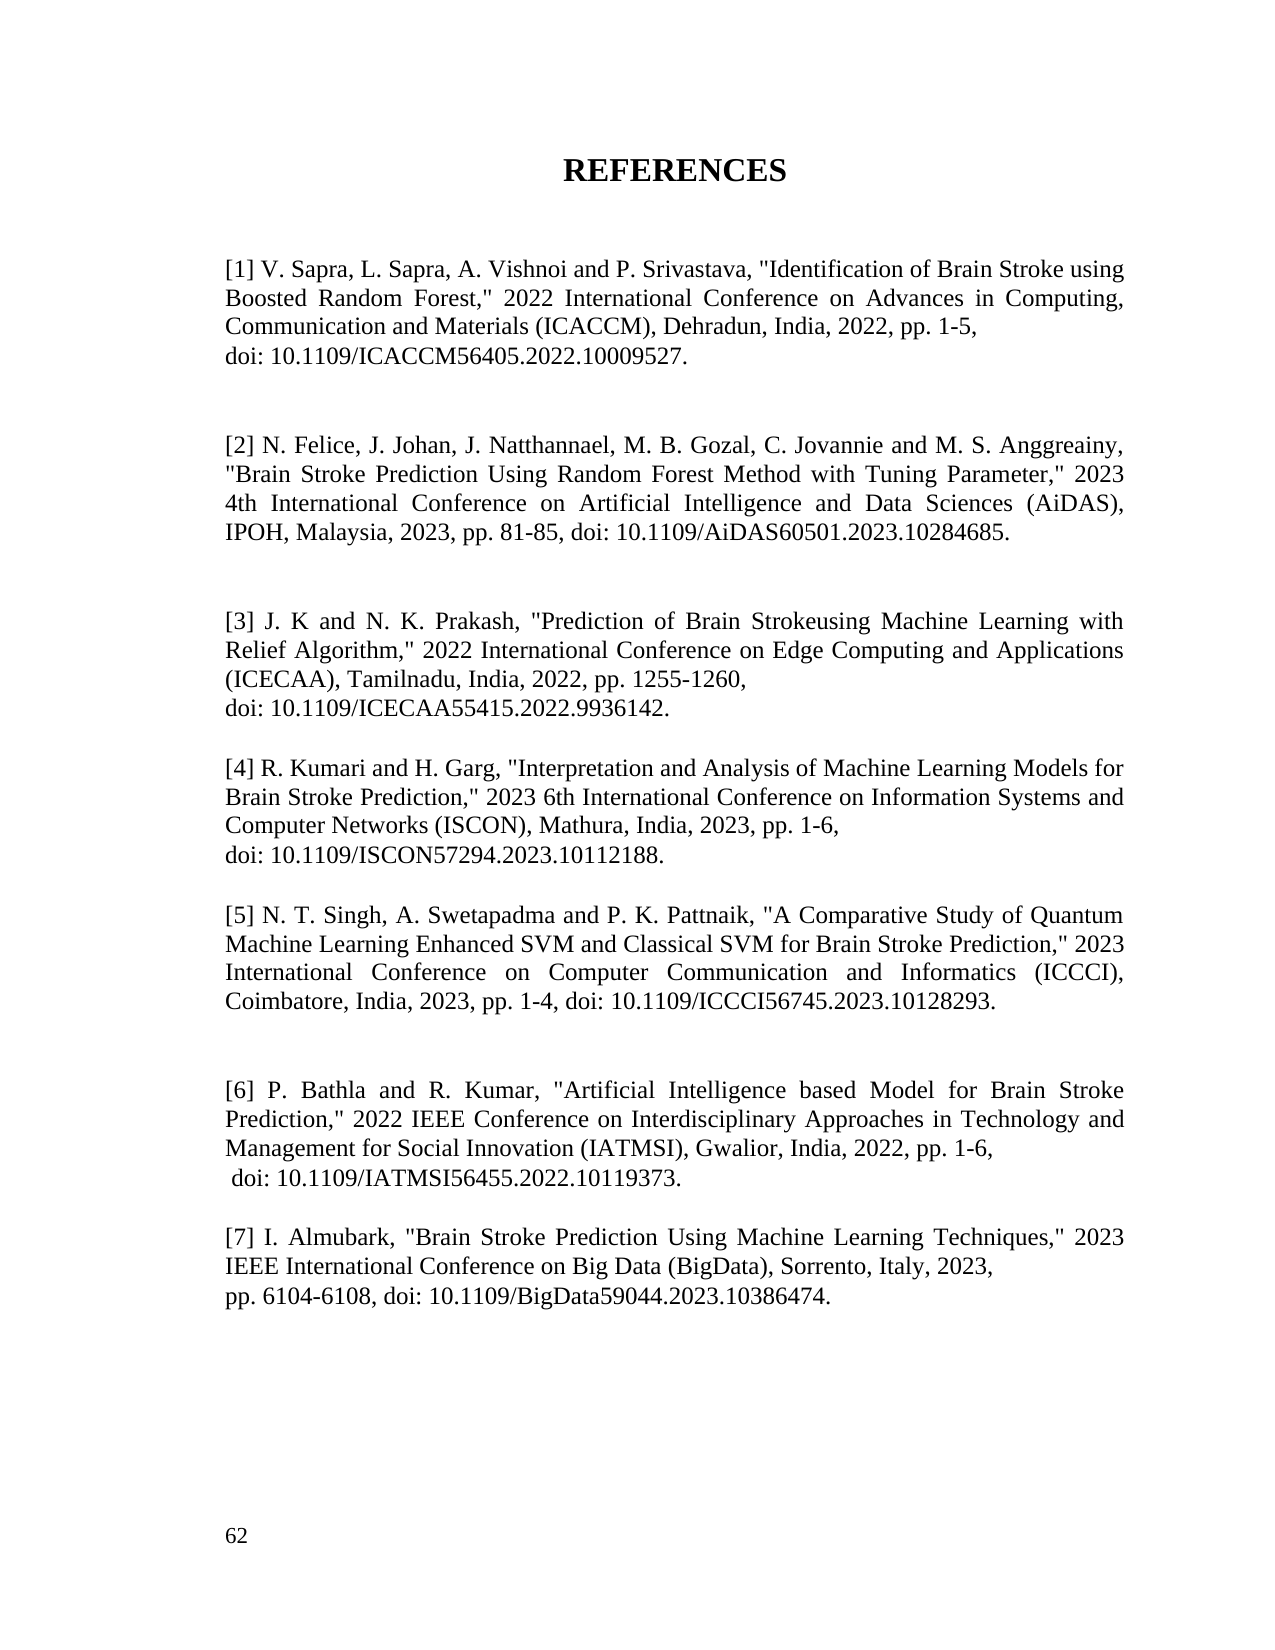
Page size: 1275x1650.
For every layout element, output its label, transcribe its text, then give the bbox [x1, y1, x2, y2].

text doi: 10.1109/IATMSI56455.2022.10119373. [225, 1163, 1125, 1192]
text doi: 10.1109/ISCON57294.2023.10112188. [225, 840, 1125, 869]
text doi: 10.1109/ICECAA55415.2022.9936142. [225, 693, 1125, 722]
text [7] I. Almubark, "Brain Stroke Prediction Using Machine Learning Techniques," 2023 IEEE International Conference on Big Data (BigData), Sorrento, Italy, 2023, [225, 1222, 1125, 1280]
text [2] N. Felice, J. Johan, J. Natthannael, M. B. Gozal, C. Jovannie and M. S. Anggreainy, "Brain Stroke Prediction Using Random Forest Method with Tuning Parameter," 2023 4th International Conference on Artificial Intelligence and Data Sciences (AiDAS), IPOH, Malaysia, 2023, pp. 81-85, doi: 10.1109/AiDAS60501.2023.10284685. [225, 431, 1125, 546]
text [1] V. Sapra, L. Sapra, A. Vishnoi and P. Srivastava, "Identification of Brain Stroke using Boosted Random Forest," 2022 International Conference on Advances in Computing, Communication and Materials (ICACCM), Dehradun, India, 2022, pp. 1-5, [225, 254, 1125, 340]
text REFERENCES [225, 150, 1125, 188]
text pp. 6104-6108, doi: 10.1109/BigData59044.2023.10386474. [225, 1281, 1125, 1310]
text [5] N. T. Singh, A. Swetapadma and P. K. Pattnaik, "A Comparative Study of Quantum Machine Learning Enhanced SVM and Classical SVM for Brain Stroke Prediction," 2023 International Conference on Computer Communication and Informatics (ICCCI), Coimbatore, India, 2023, pp. 1-4, doi: 10.1109/ICCCI56745.2023.10128293. [225, 900, 1125, 1015]
text [6] P. Bathla and R. Kumar, "Artificial Intelligence based Model for Brain Stroke Prediction," 2022 IEEE Conference on Interdisciplinary Approaches in Technology and Management for Social Innovation (IATMSI), Gwalior, India, 2022, pp. 1-6, [225, 1076, 1125, 1162]
text doi: 10.1109/ICACCM56405.2022.10009527. [225, 341, 1125, 370]
text [3] J. K and N. K. Prakash, "Prediction of Brain Strokeusing Machine Learning with Relief Algorithm," 2022 International Conference on Edge Computing and Applications (ICECAA), Tamilnadu, India, 2022, pp. 1255-1260, [225, 606, 1125, 692]
text [4] R. Kumari and H. Garg, "Interpretation and Analysis of Machine Learning Models for Brain Stroke Prediction," 2023 6th International Conference on Information Systems and Computer Networks (ISCON), Mathura, India, 2023, pp. 1-6, [225, 753, 1125, 839]
